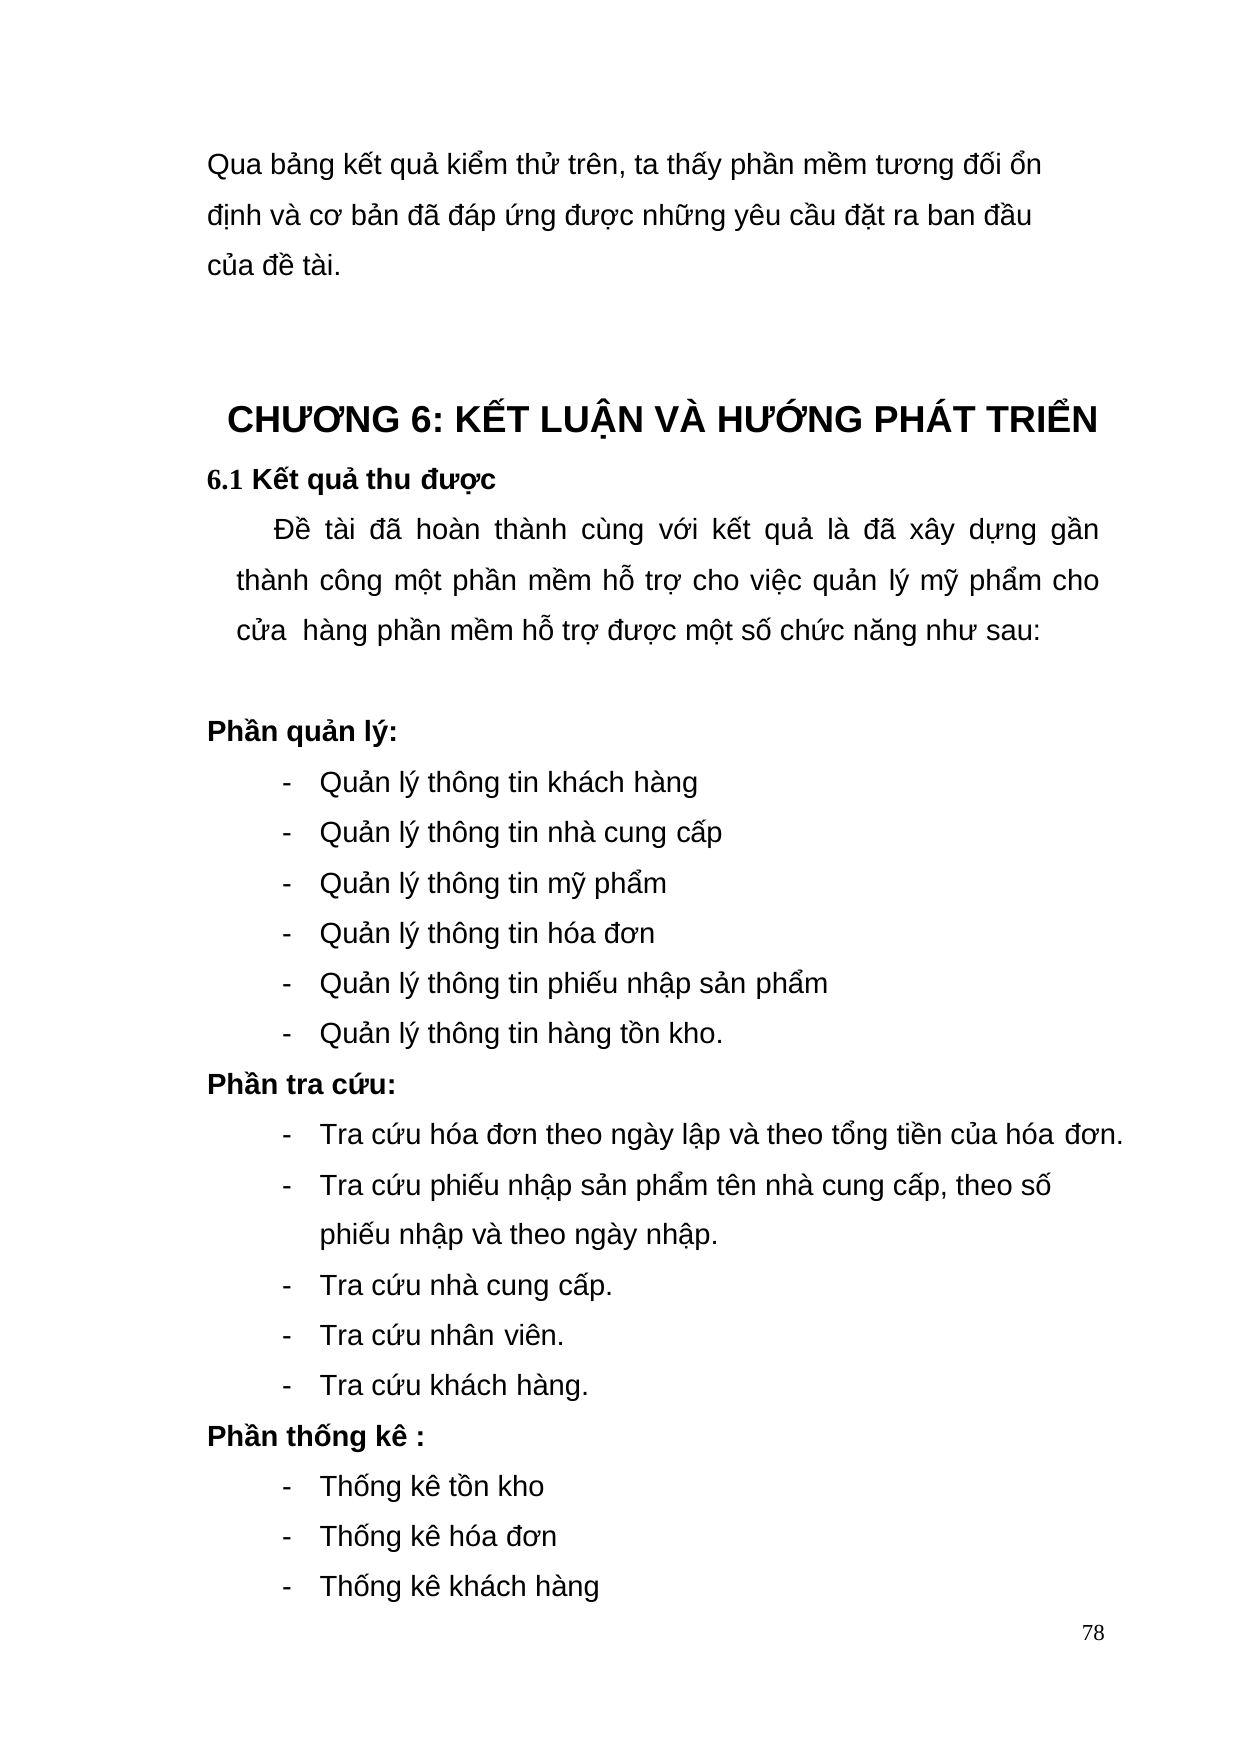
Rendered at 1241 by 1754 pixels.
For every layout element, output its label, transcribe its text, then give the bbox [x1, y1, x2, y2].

list Tra cứu khách hàng. [282, 1368, 1240, 1401]
list Quản lý thông tin hàng tồn kho. [282, 1017, 1240, 1050]
list Thống kê hóa đơn [282, 1519, 1240, 1552]
list Tra cứu phiếu nhập sản phẩm tên nhà cung cấp, theo số phiếu nhập và theo ngày nhập. [282, 1167, 1104, 1251]
list Tra cứu hóa đơn theo ngày lập và theo tổng tiền của hóa đơn. [282, 1117, 1240, 1150]
text Đề tài đã hoàn thành cùng với kết quả là đã xây dựng gần thành công một phần mềm hỗ trợ cho việc quản lý mỹ phẩm cho cửa hàng phần mềm hỗ trợ được một số chức năng như sau: [236, 512, 1100, 646]
subtitle Kết quả thu được [207, 462, 1240, 496]
list Quản lý thông tin mỹ phẩm [282, 866, 1240, 899]
list Quản lý thông tin nhà cung cấp [282, 815, 1240, 848]
list Thống kê tồn kho [282, 1469, 1240, 1502]
list Thống kê khách hàng [282, 1569, 1240, 1603]
list Quản lý thông tin khách hàng [282, 765, 1240, 798]
list Quản lý thông tin phiếu nhập sản phẩm [282, 966, 1240, 999]
subtitle Phần thống kê : [207, 1418, 1240, 1452]
text Qua bảng kết quả kiểm thử trên, ta thấy phần mềm tương đối ổn định và cơ bản đã đáp ứng được những yêu cầu đặt ra ban đầu của đề tài. [207, 147, 1087, 282]
subtitle Phần tra cứu: [207, 1067, 1240, 1100]
subtitle CHƯƠNG 6: KẾT LUẬN VÀ HƯỚNG PHÁT TRIỂN [227, 397, 1240, 440]
list Tra cứu nhân viên. [282, 1318, 1240, 1351]
list Tra cứu nhà cung cấp. [282, 1268, 1240, 1301]
list Quản lý thông tin hóa đơn [282, 916, 1240, 949]
subtitle Phần quản lý: [207, 714, 1240, 747]
